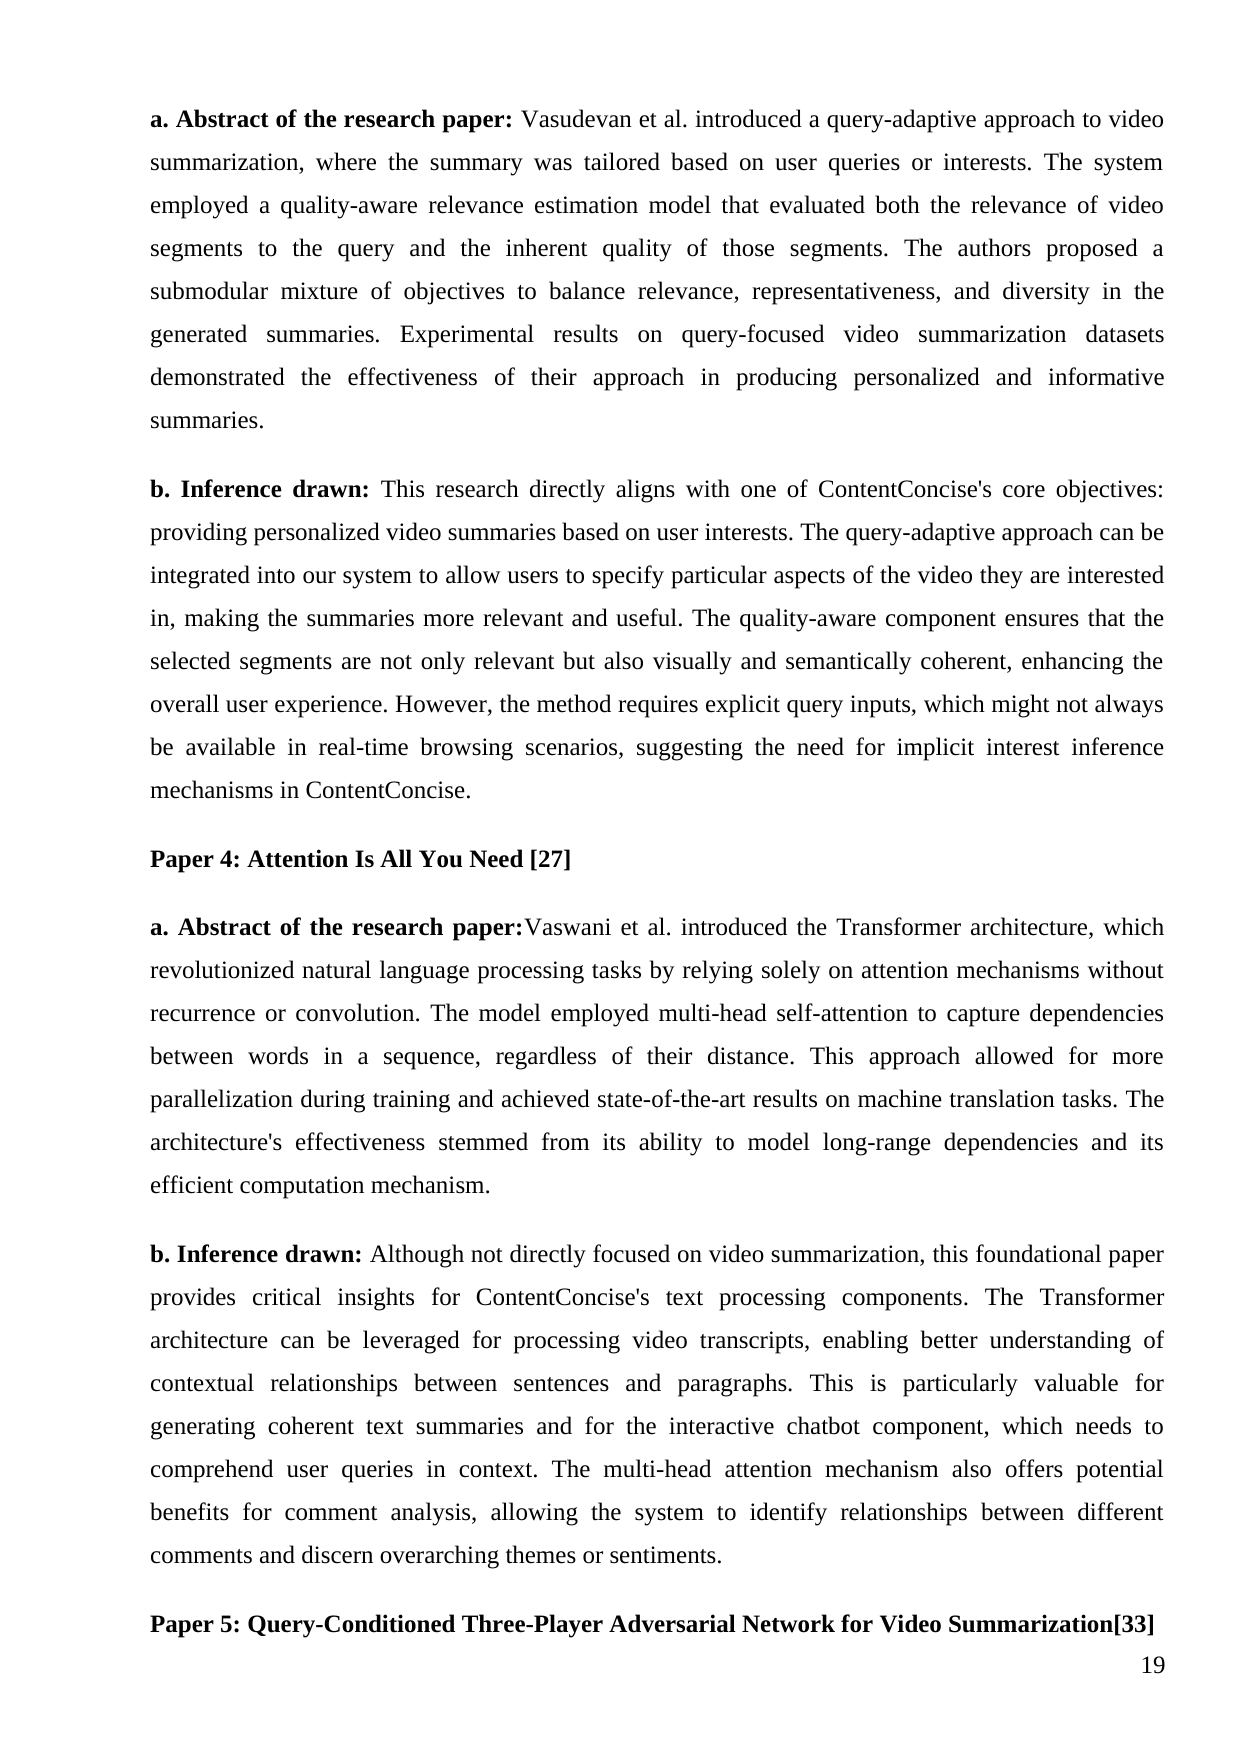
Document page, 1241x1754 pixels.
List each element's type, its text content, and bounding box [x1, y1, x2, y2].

text a. Abstract of the research paper: Vasudevan et al. introduced a query-adaptive approach to video summarization, where the summary was tailored based on user queries or interests. The system employed a quality-aware relevance estimation model that evaluated both the relevance of video segments to the query and the inherent quality of those segments. The authors proposed a submodular mixture of objectives to balance relevance, representativeness, and diversity in the generated summaries. Experimental results on query-focused video summarization datasets demonstrated the effectiveness of their approach in producing personalized and informative summaries. [150, 104, 1165, 434]
subtitle Paper 4: Attention Is All You Need [27] [150, 844, 1165, 872]
text a. Abstract of the research paper:Vaswani et al. introduced the Transformer architecture, which revolutionized natural language processing tasks by relying solely on attention mechanisms without recurrence or convolution. The model employed multi-head self-attention to capture dependencies between words in a sequence, regardless of their distance. This approach allowed for more parallelization during training and achieved state-of-the-art results on machine translation tasks. The architecture's effectiveness stemmed from its ability to model long-range dependencies and its efficient computation mechanism. [150, 912, 1165, 1199]
text b. Inference drawn: Although not directly focused on video summarization, this foundational paper provides critical insights for ContentConcise's text processing components. The Transformer architecture can be leveraged for processing video transcripts, enabling better understanding of contextual relationships between sentences and paragraphs. This is particularly valuable for generating coherent text summaries and for the interactive chatbot component, which needs to comprehend user queries in context. The multi-head attention mechanism also offers potential benefits for comment analysis, allowing the system to identify relationships between different comments and discern overarching themes or sentiments. [150, 1239, 1165, 1569]
text b. Inference drawn: This research directly aligns with one of ContentConcise's core objectives: providing personalized video summaries based on user interests. The query-adaptive approach can be integrated into our system to allow users to specify particular aspects of the video they are interested in, making the summaries more relevant and useful. The quality-aware component ensures that the selected segments are not only relevant but also visually and semantically coherent, enhancing the overall user experience. However, the method requires explicit query inputs, which might not always be available in real-time browsing scenarios, suggesting the need for implicit interest inference mechanisms in ContentConcise. [150, 474, 1165, 804]
subtitle Paper 5: Query-Conditioned Three-Player Adversarial Network for Video Summarization[33] [150, 1609, 1165, 1637]
